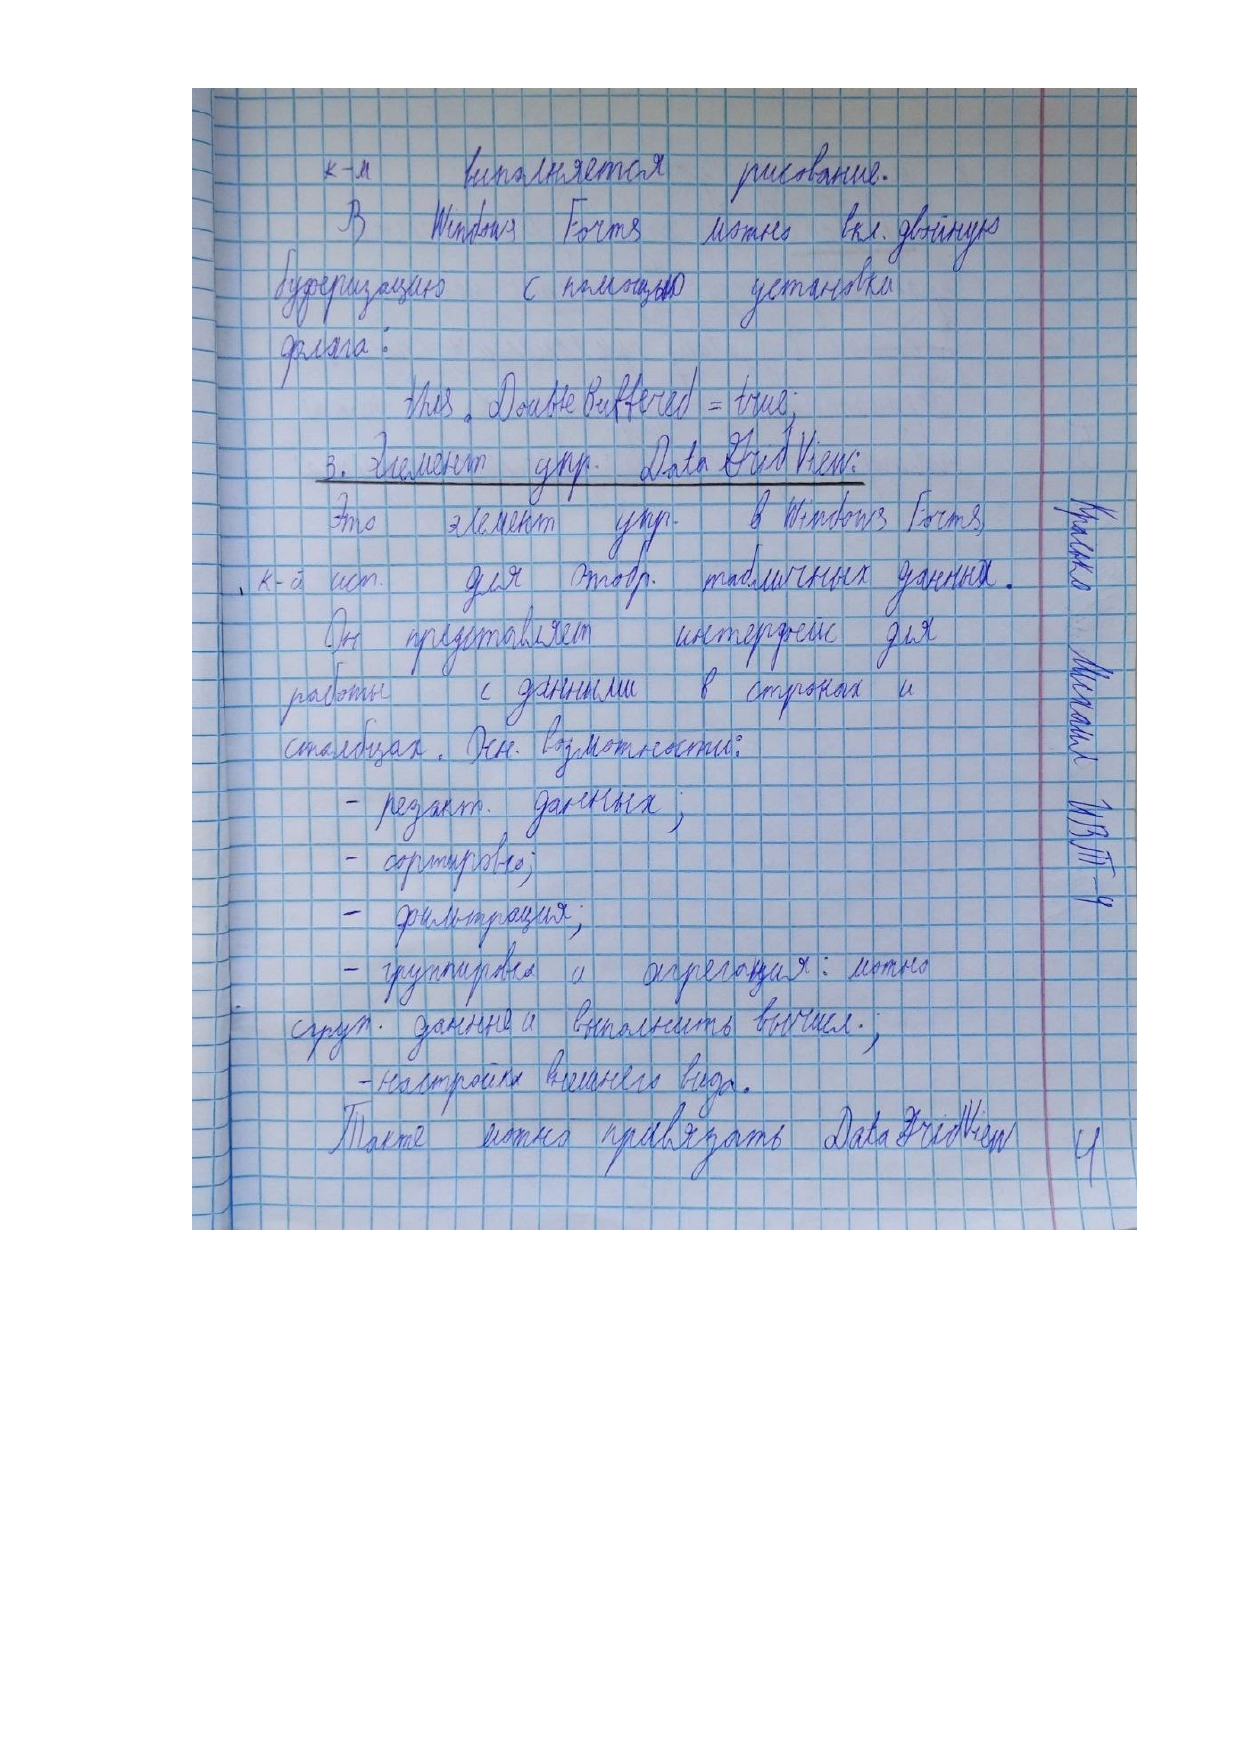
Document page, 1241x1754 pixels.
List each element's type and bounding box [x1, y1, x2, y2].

picture [192, 88, 1137, 1230]
